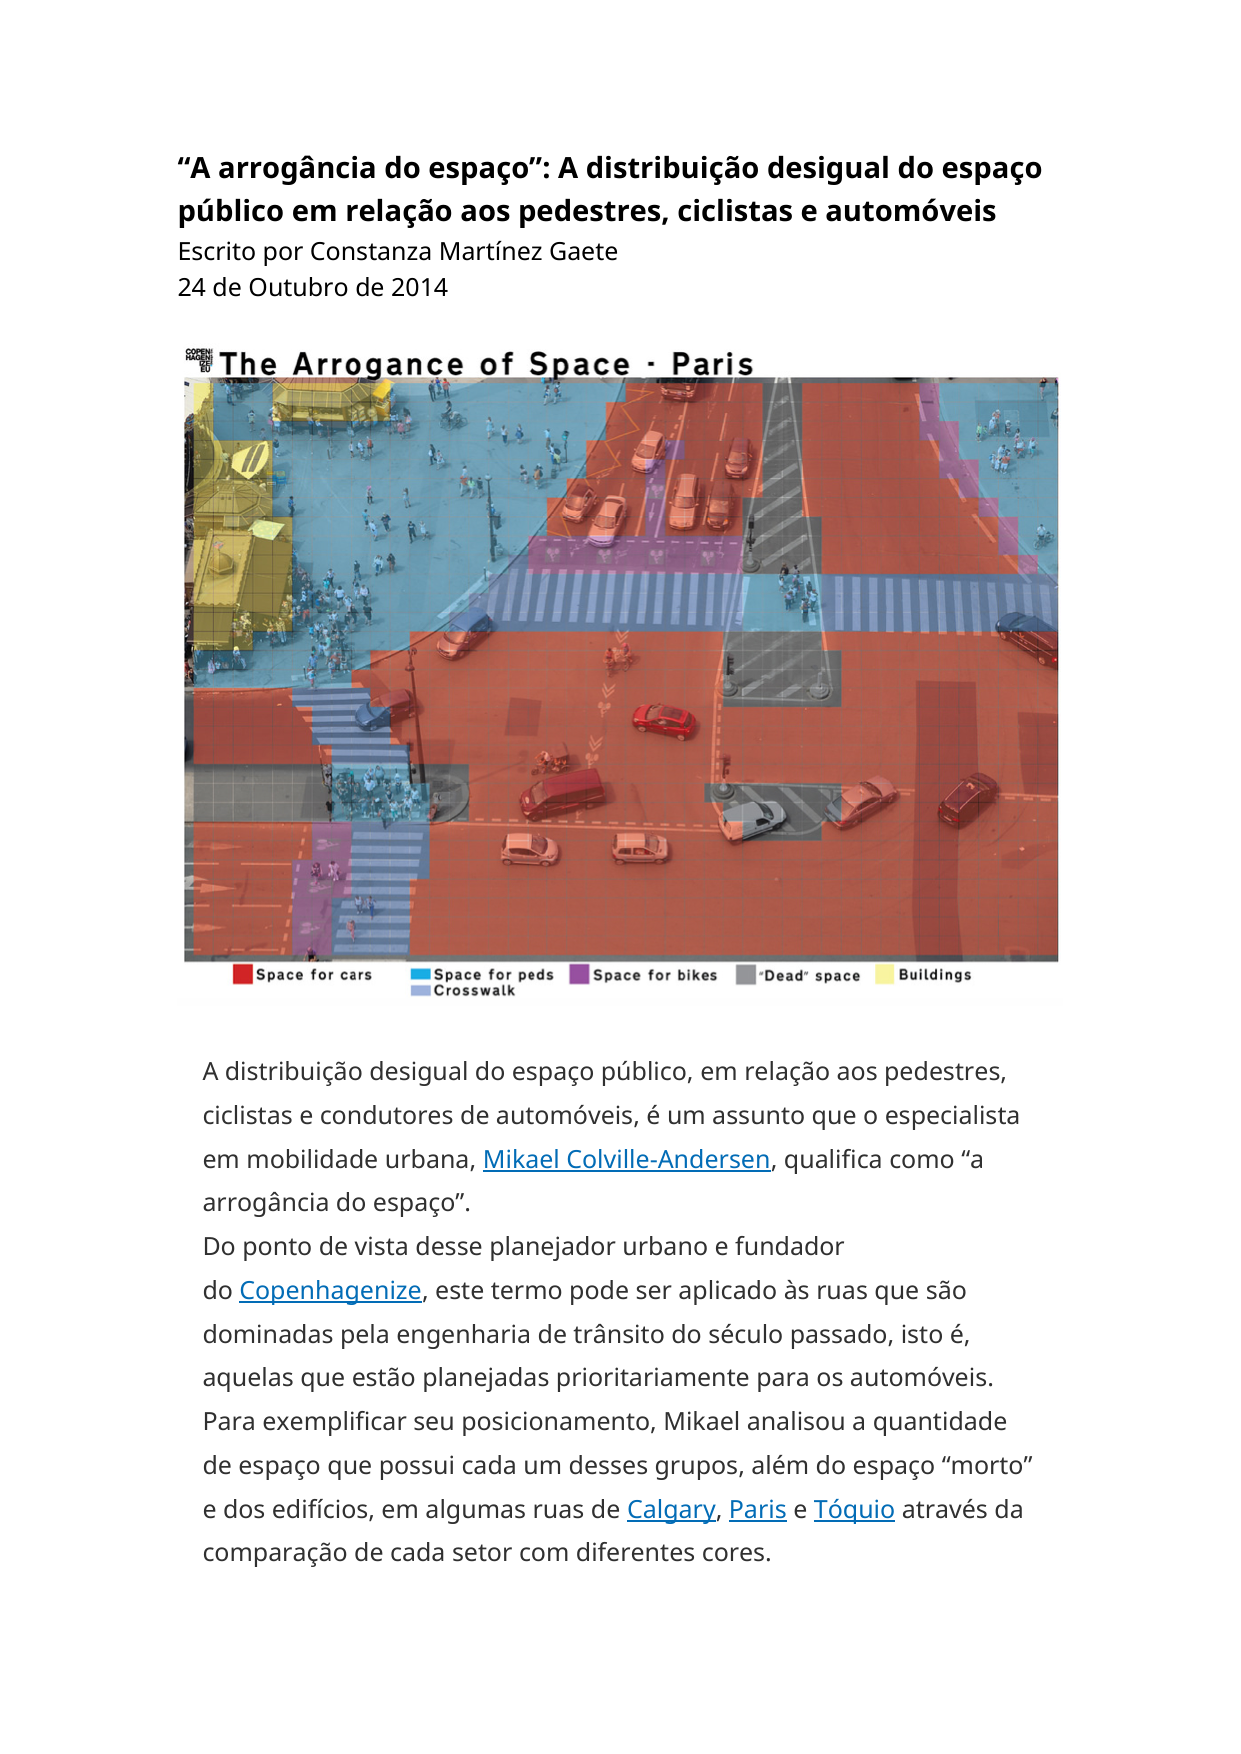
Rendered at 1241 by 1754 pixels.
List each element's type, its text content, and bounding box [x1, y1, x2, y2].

text Para exemplificar seu posicionamento, Mikael analisou a quantidade de espaço que possui cada um desses grupos, além do espaço “morto” e dos edifícios, em algumas ruas de Calgary, Paris e Tóquio através da comparação de cada setor com diferentes cores. [202, 1394, 1038, 1569]
text “A arrogância do espaço”: A distribuição desigual do espaço público em relação aos pedestres, ciclistas e automóveis [177, 148, 1063, 230]
picture [177, 343, 1063, 1006]
text Escrito por Constanza Martínez Gaete [177, 233, 1063, 267]
text 24 de Outubro de 2014 [177, 270, 1063, 304]
text A distribuição desigual do espaço público, em relação aos pedestres, ciclistas e condutores de automóveis, é um assunto que o especialista em mobilidade urbana, Mikael Colville-Andersen, qualifica como “a arrogância do espaço”. [202, 1044, 1038, 1219]
text Do ponto de vista desse planejador urbano e fundador do Copenhagenize, este termo pode ser aplicado às ruas que são dominadas pela engenharia de trânsito do século passado, isto é, aquelas que estão planejadas prioritariamente para os automóveis. [202, 1219, 1038, 1394]
